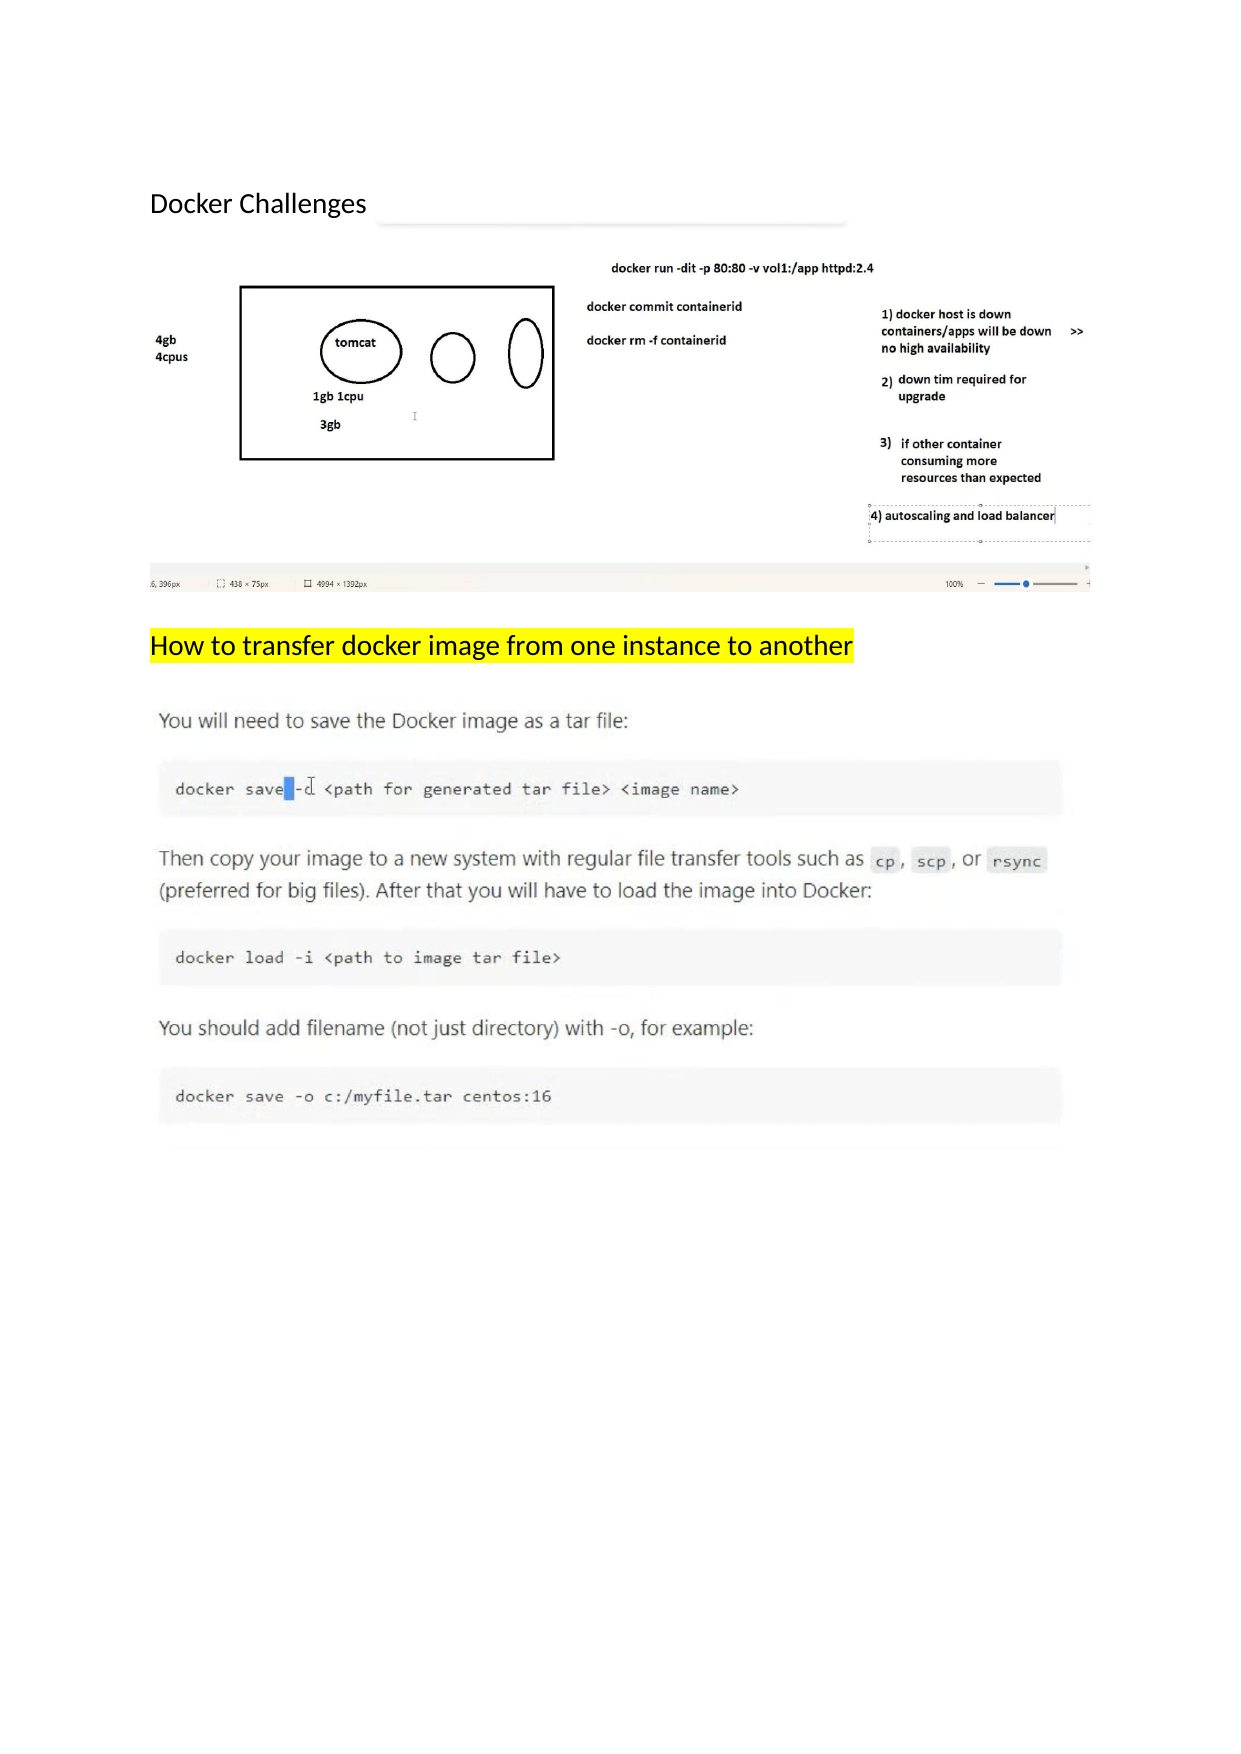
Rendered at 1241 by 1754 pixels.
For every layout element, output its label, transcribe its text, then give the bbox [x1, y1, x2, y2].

picture [150, 698, 1091, 1149]
picture [150, 221, 1091, 592]
text Docker Challenges [150, 186, 1090, 221]
text How to transfer docker image from one instance to another [150, 627, 1090, 663]
